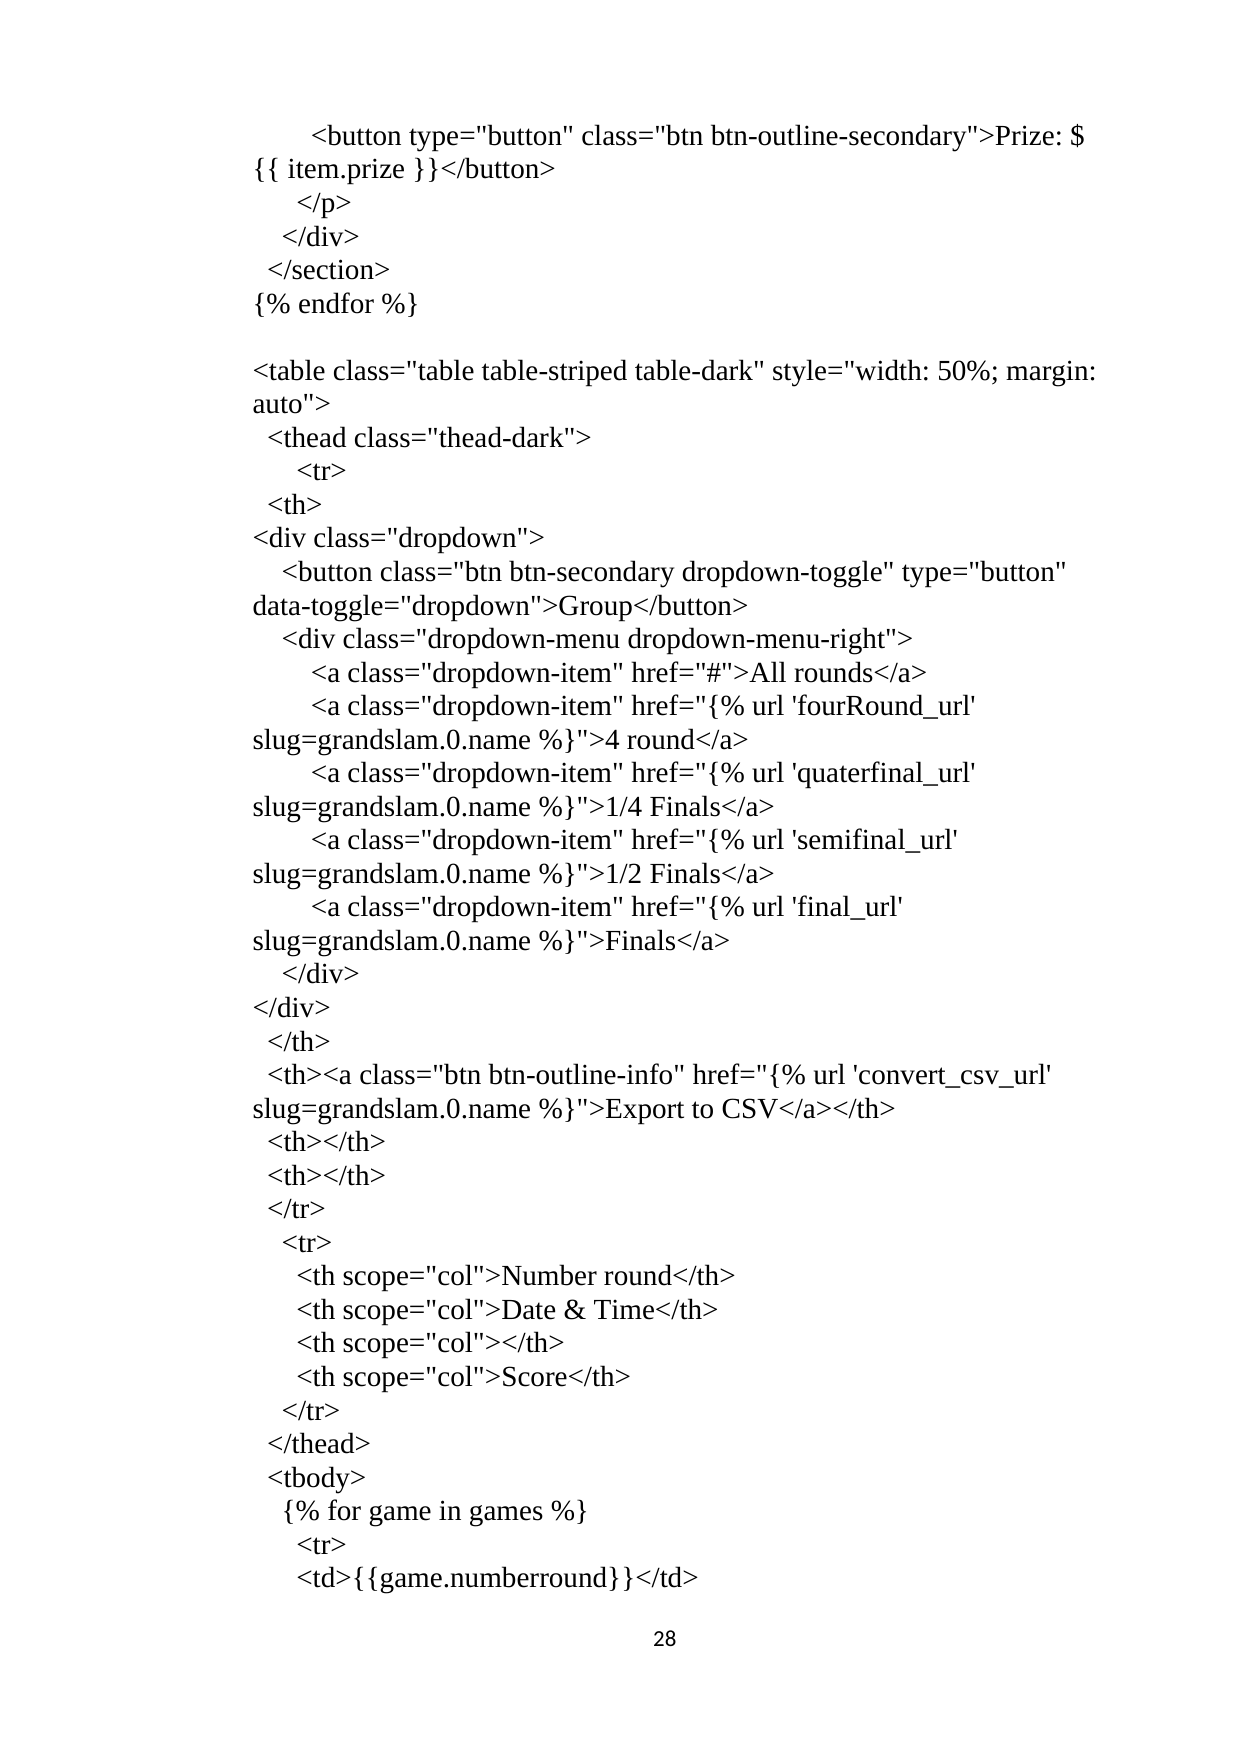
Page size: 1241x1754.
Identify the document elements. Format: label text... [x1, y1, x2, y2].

text </div> [252, 990, 1122, 1024]
text {% endfor %} [252, 286, 1122, 319]
text <th></th> [252, 1158, 1122, 1191]
text <th></th> [252, 1124, 1122, 1158]
text <th scope="col">Score</th> [252, 1359, 1122, 1393]
text <a class="dropdown-item" href="{% url 'final_url' slug=grandslam.0.name %}">Finals</a> [252, 889, 1122, 957]
text </tr> [252, 1393, 1122, 1426]
text <tr> [252, 1225, 1122, 1258]
text <th><a class="btn btn-outline-info" href="{% url 'convert_csv_url' slug=grandslam.0.name %}">Export to CSV</a></th> [252, 1057, 1122, 1124]
text <th> [252, 487, 1122, 521]
text <td>{{game.numberround}}</td> [252, 1560, 1122, 1594]
text <a class="dropdown-item" href="#">All rounds</a> [252, 655, 1122, 688]
text <tr> [252, 453, 1122, 487]
text <button type="button" class="btn btn-outline-secondary">Prize: ${{ item.prize }}</button> [252, 118, 1122, 185]
text <tbody> [252, 1460, 1122, 1493]
text <table class="table table-striped table-dark" style="width: 50%; margin: auto"> [252, 353, 1122, 420]
text <button class="btn btn-secondary dropdown-toggle" type="button" data-toggle="dropdown">Group</button> [252, 554, 1122, 621]
text </thead> [252, 1426, 1122, 1460]
text <th scope="col">Date & Time</th> [252, 1292, 1122, 1326]
text </div> [252, 957, 1122, 990]
text </p> [252, 185, 1122, 219]
text <th scope="col"></th> [252, 1326, 1122, 1359]
text </section> [252, 252, 1122, 286]
text <div class="dropdown"> [252, 521, 1122, 554]
text <div class="dropdown-menu dropdown-menu-right"> [252, 621, 1122, 655]
text </th> [252, 1024, 1122, 1057]
text <tr> [252, 1527, 1122, 1560]
text <a class="dropdown-item" href="{% url 'fourRound_url' slug=grandslam.0.name %}">4 round</a> [252, 688, 1122, 755]
text {% for game in games %} [252, 1493, 1122, 1527]
text <a class="dropdown-item" href="{% url 'semifinal_url' slug=grandslam.0.name %}">1/2 Finals</a> [252, 822, 1122, 889]
text <thead class="thead-dark"> [252, 420, 1122, 453]
text <th scope="col">Number round</th> [252, 1258, 1122, 1292]
text <a class="dropdown-item" href="{% url 'quaterfinal_url' slug=grandslam.0.name %}">1/4 Finals</a> [252, 755, 1122, 822]
text </div> [252, 219, 1122, 252]
text </tr> [252, 1191, 1122, 1225]
